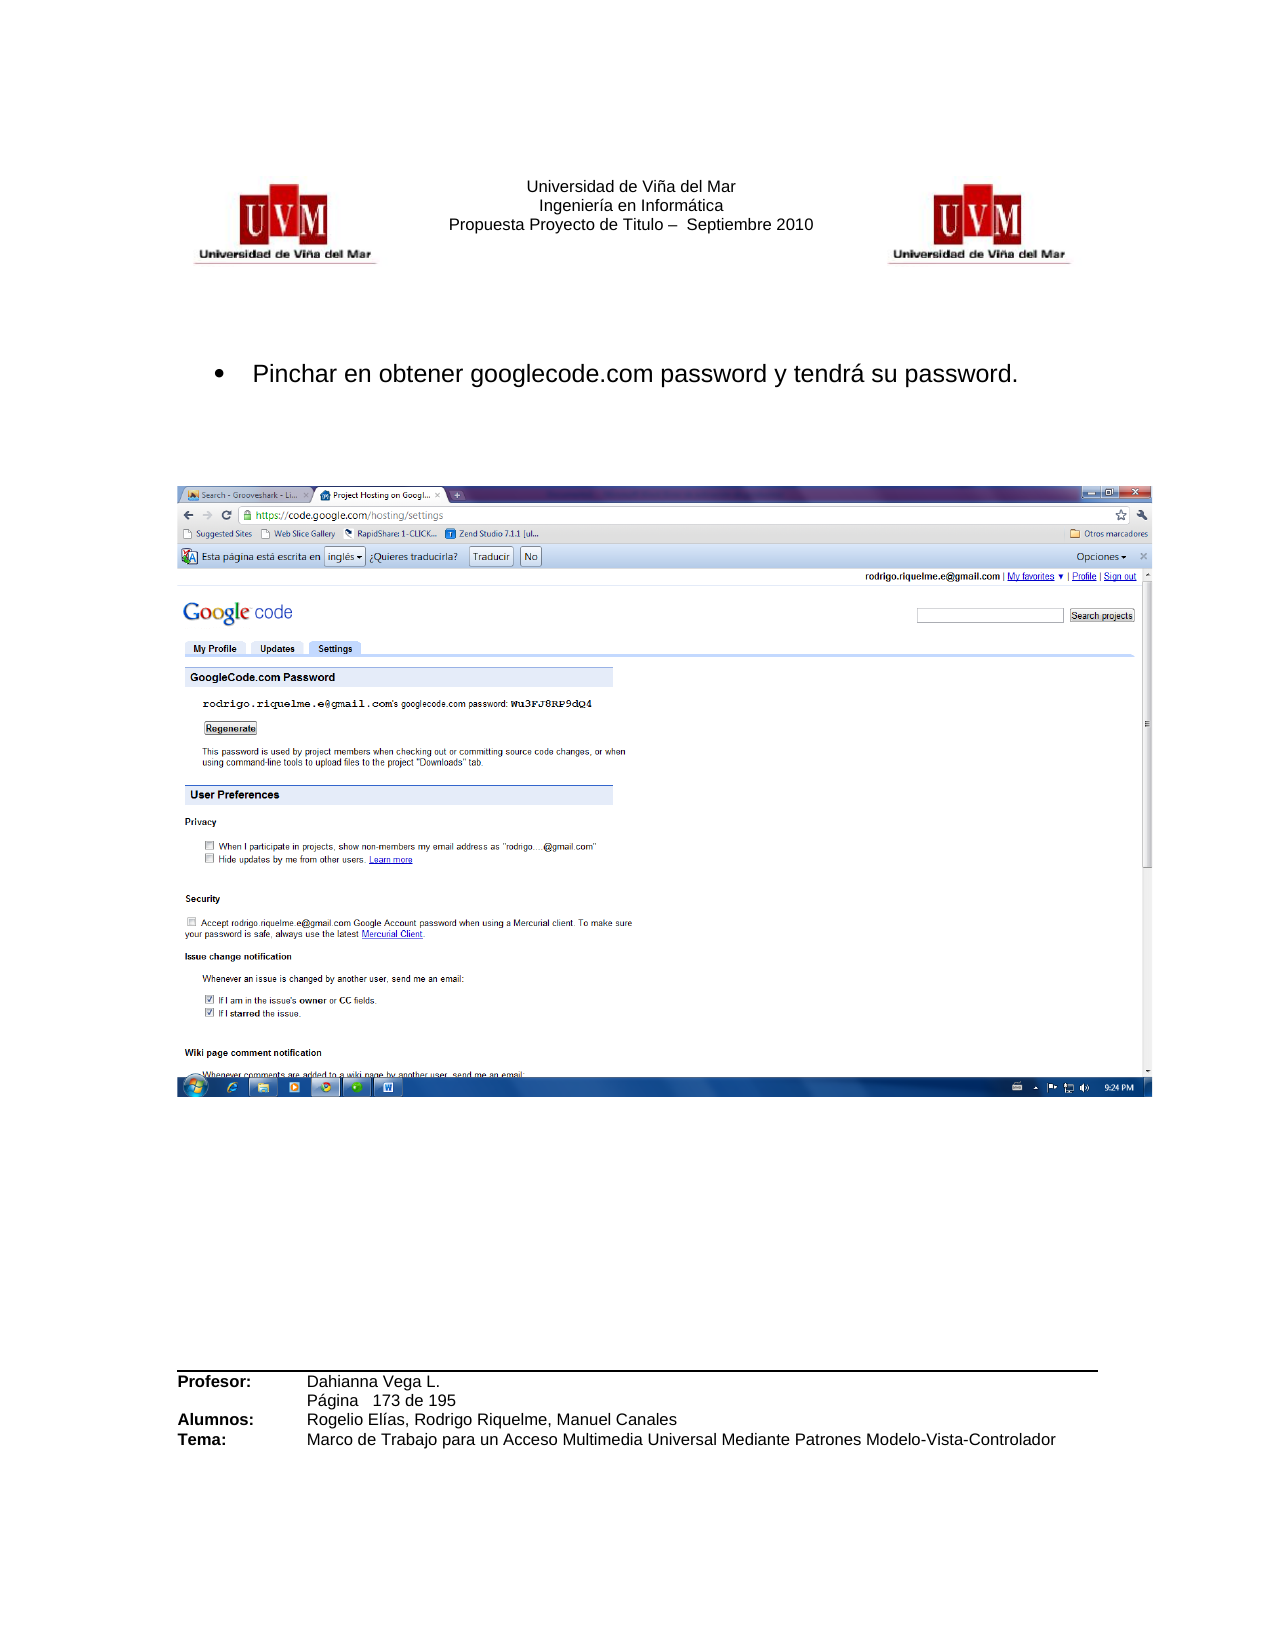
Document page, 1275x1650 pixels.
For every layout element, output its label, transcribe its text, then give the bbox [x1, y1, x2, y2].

picture [177, 176, 390, 267]
picture [871, 176, 1084, 267]
picture [177, 486, 1153, 1097]
list Pinchar en obtener googlecode.com password y tendrá su password. [215, 359, 1098, 388]
